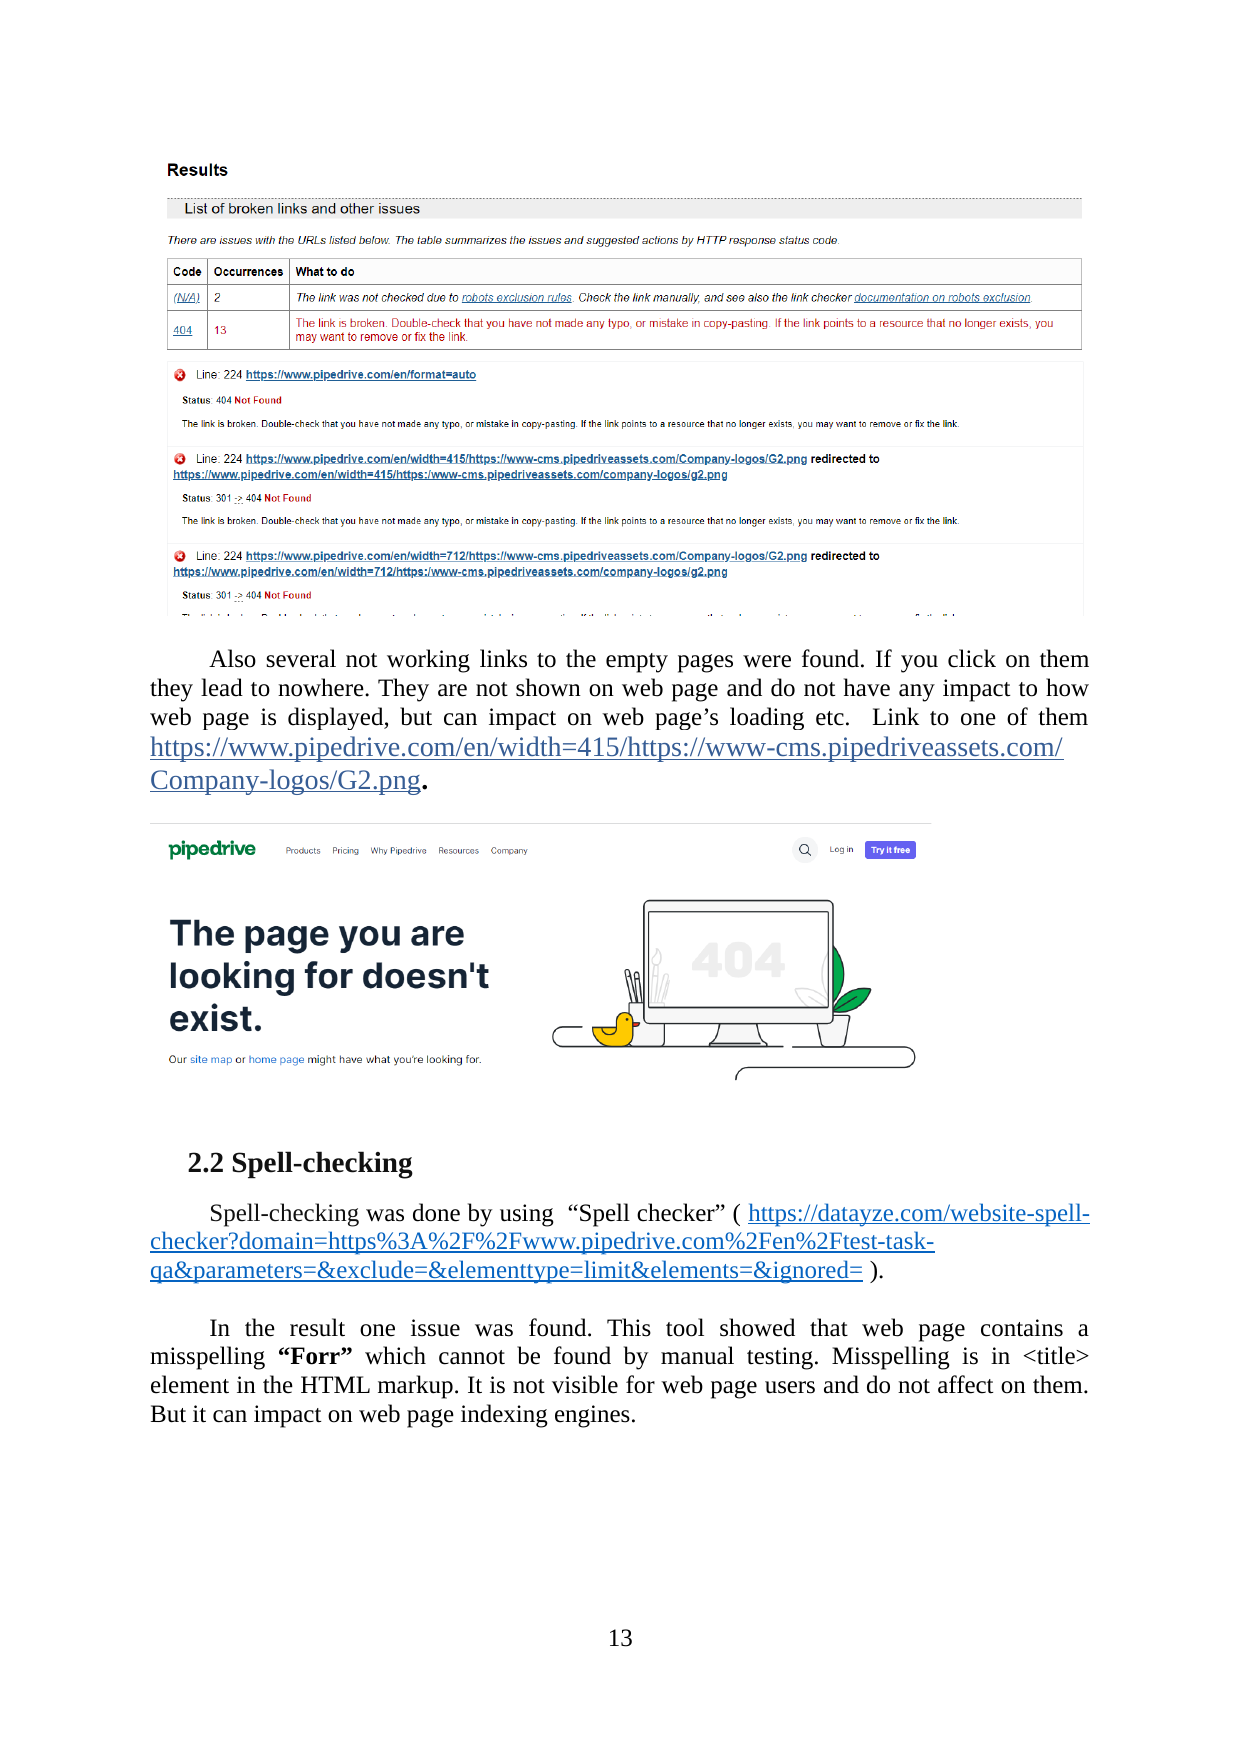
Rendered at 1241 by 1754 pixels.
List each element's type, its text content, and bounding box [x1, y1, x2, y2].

picture [150, 823, 932, 1117]
text Also several not working links to the empty pages were found. If you click on them they lead to nowhere. They are not shown on web page and do not have any impact to how web page is displayed, but can impact on web page’s loading etc. Link to one of them https://www.pipedrive.com/en/width=415/https://www-cms.pipedriveassets.com/Company-logos/G2.png. [150, 644, 1090, 795]
list Spell-checking [187, 1145, 1090, 1178]
text In the result one issue was found. This tool showed that web page contains a misspelling “Forr” which cannot be found by manual testing. Misspelling is in <title> element in the HTML markup. It is not visible for web page users and do not affect on them. But it can impact on web page indexing engines. [150, 1313, 1090, 1428]
text Spell-checking was done by using “Spell checker” ( https://datayze.com/website-spell-checker?domain=https%3A%2F%2Fwww.pipedrive.com%2Fen%2Ftest-task-qa&parameters=&exclude=&elementtype=limit&elements=&ignored= ). [150, 1198, 1090, 1284]
picture [150, 150, 1091, 616]
